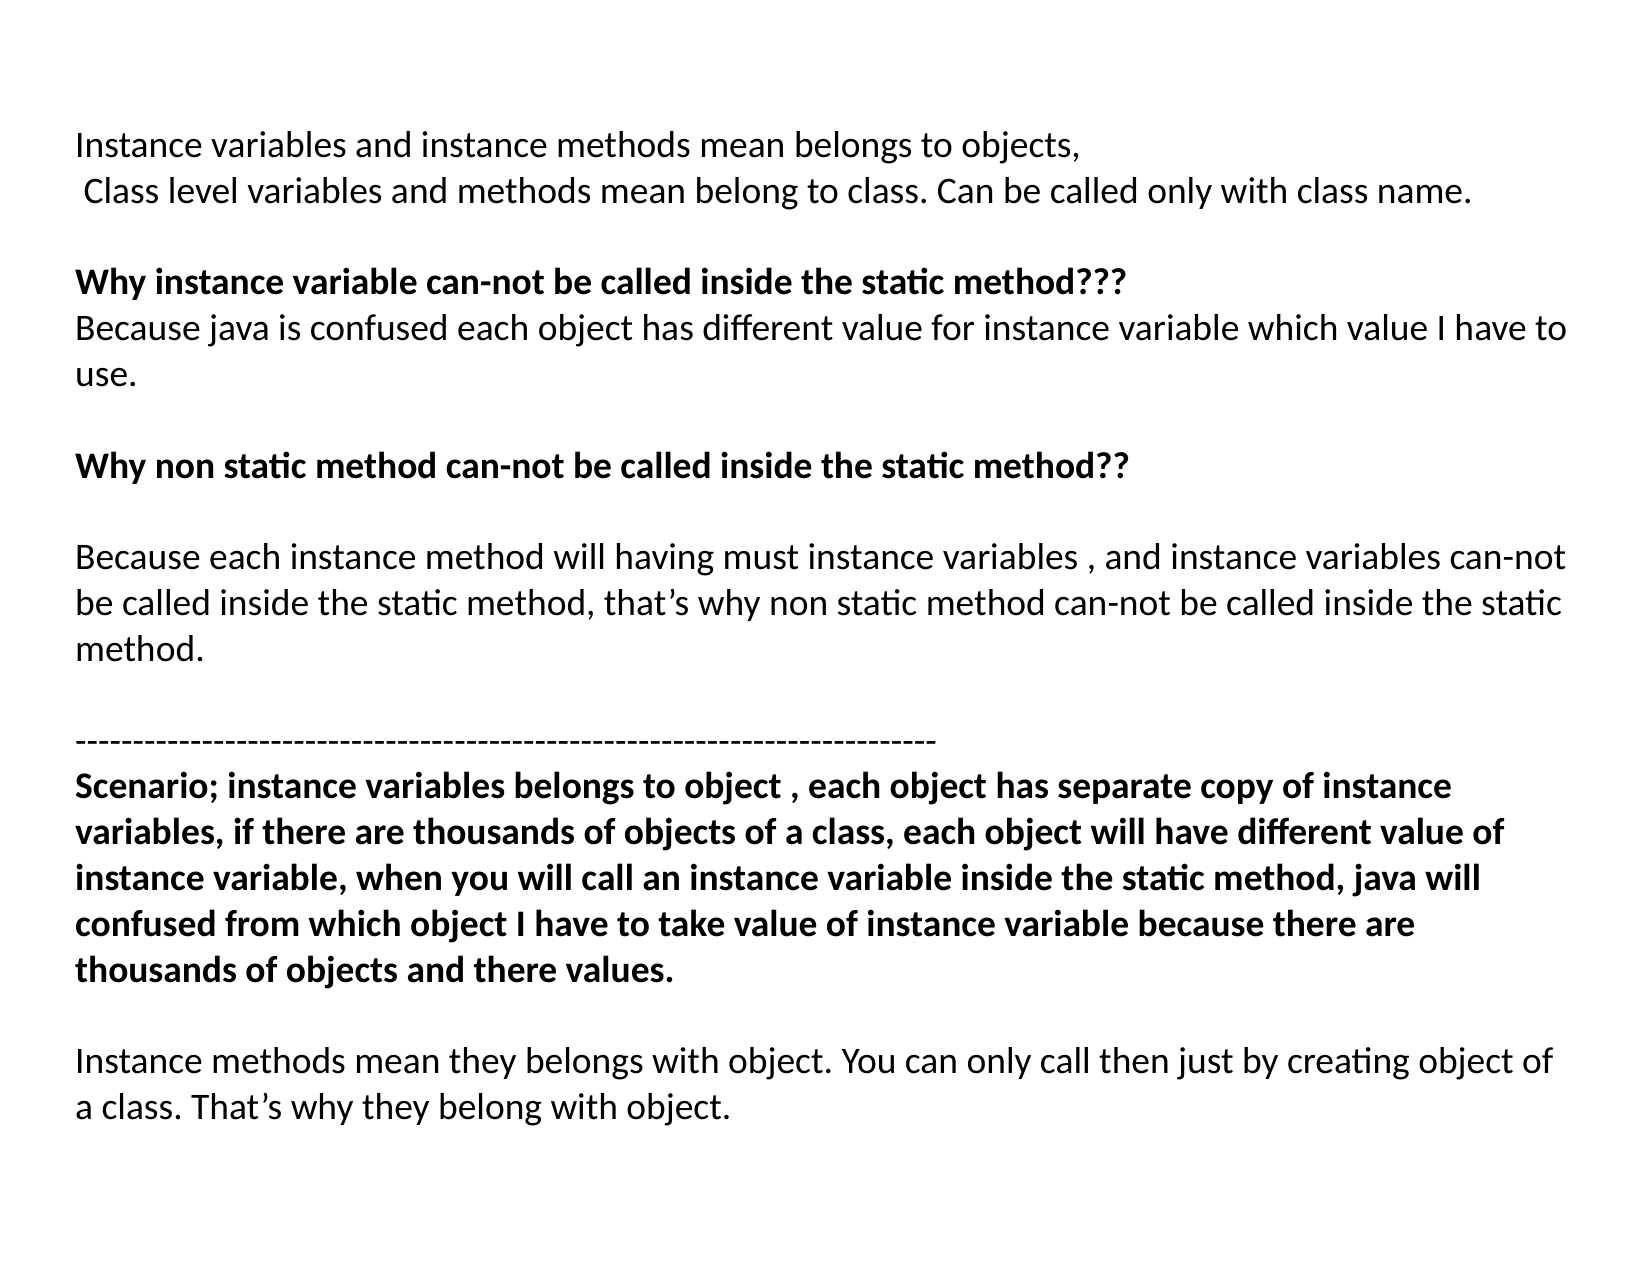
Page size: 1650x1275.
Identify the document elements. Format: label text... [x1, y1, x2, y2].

text Because each instance method will having must instance variables , and instance variables can-not be called inside the static method, that’s why non static method can-not be called inside the static method. [75, 533, 1575, 671]
text Class level variables and methods mean belong to class. Can be called only with class name. [75, 167, 1575, 212]
text Instance methods mean they belongs with object. You can only call then just by creating object of a class. That’s why they belong with object. [75, 1037, 1575, 1129]
text Because java is confused each object has different value for instance variable which value I have to use. [75, 304, 1575, 396]
text Scenario; instance variables belongs to object , each object has separate copy of instance variables, if there are thousands of objects of a class, each object will have different value of instance variable, when you will call an instance variable inside the static method, java will confused from which object I have to take value of instance variable because there are thousands of objects and there values. [75, 762, 1575, 992]
text Why non static method can-not be called inside the static method?? [75, 442, 1575, 487]
text Why instance variable can-not be called inside the static method??? [75, 258, 1575, 304]
text Instance variables and instance methods mean belongs to objects, [75, 121, 1575, 167]
text --------------------------------------------------------------------------- [75, 717, 1575, 762]
